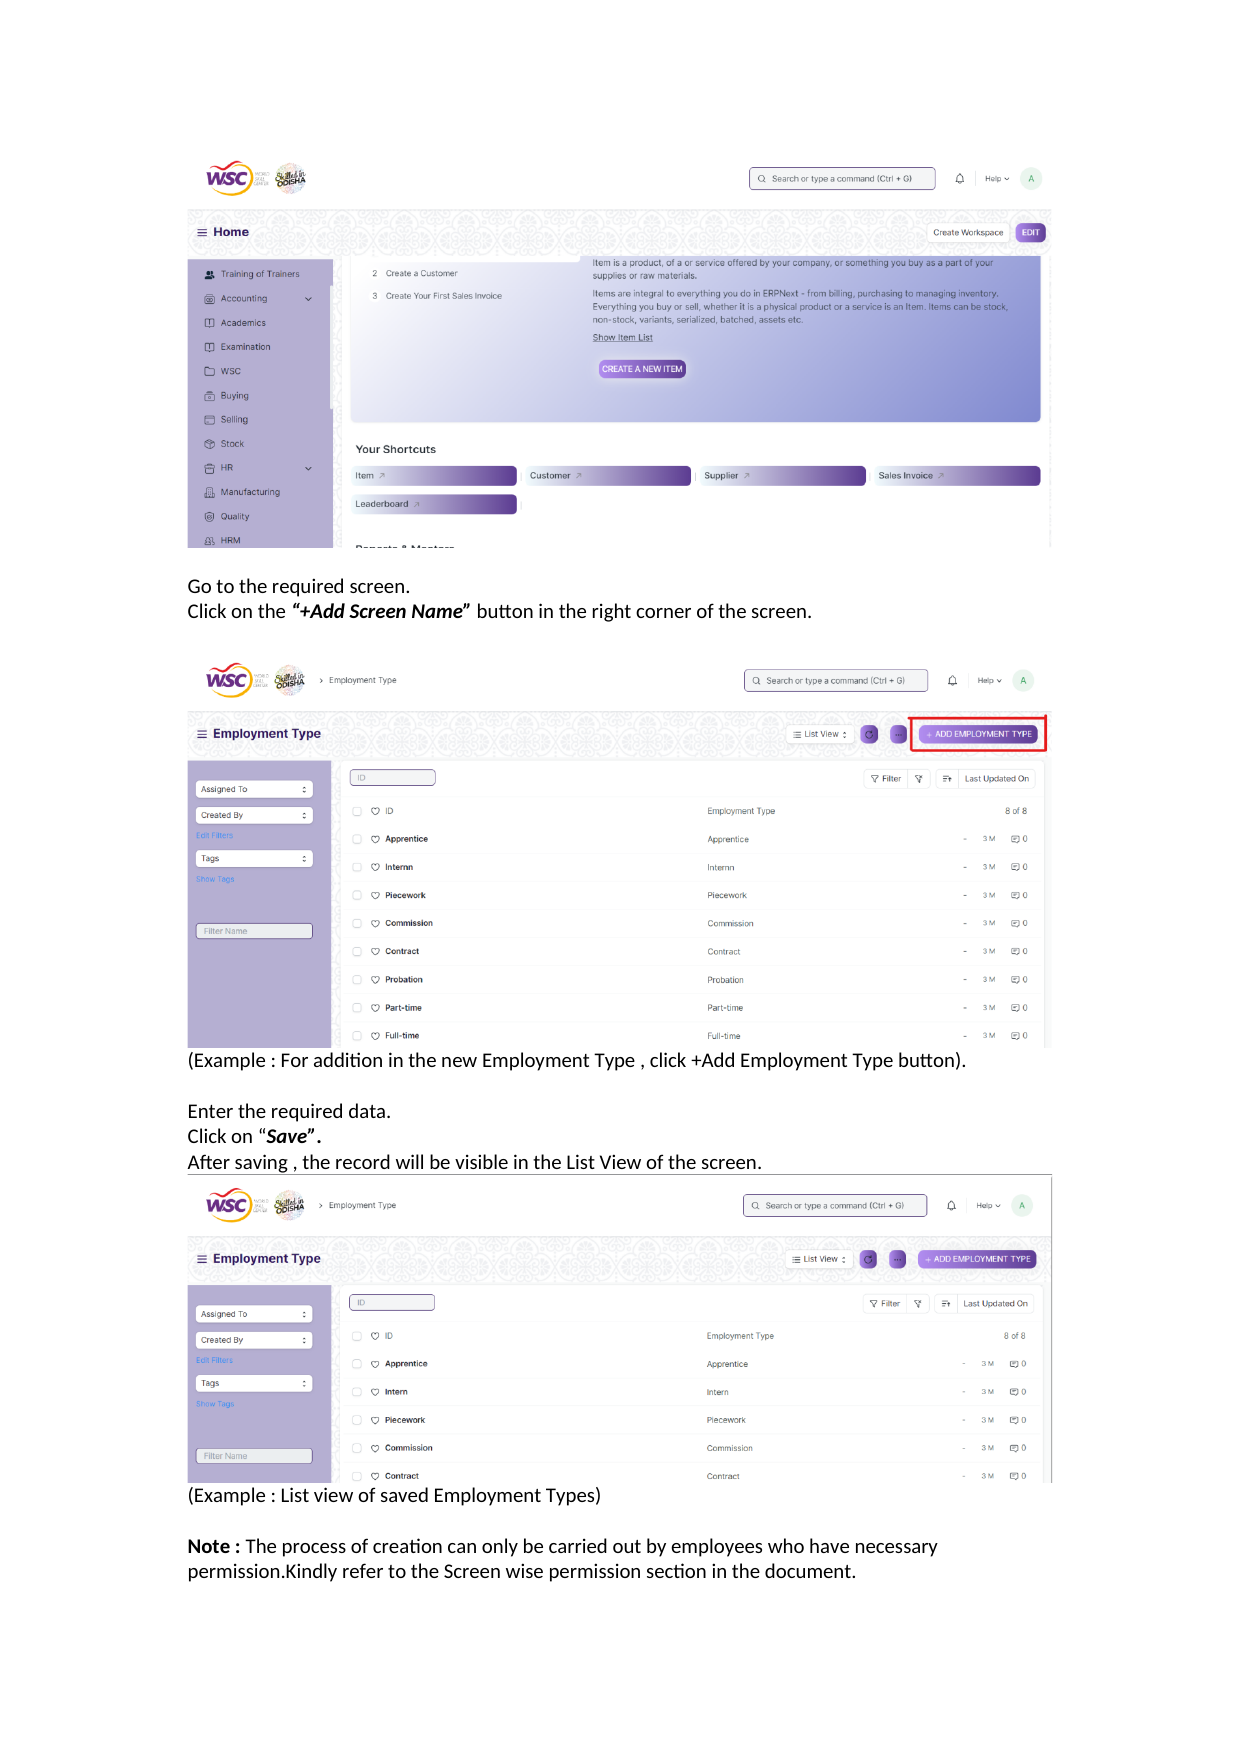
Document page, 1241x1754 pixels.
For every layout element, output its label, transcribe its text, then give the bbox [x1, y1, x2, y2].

picture [187, 654, 1052, 1048]
text Note : The process of creation can only be carried out by employees who have necessary permission.Kindly refer to the Screen wise permission section in the document. [187, 1533, 1053, 1584]
text After saving , the record will be visible in the List View of the screen. [187, 1149, 1053, 1174]
picture [187, 1174, 1053, 1483]
text Go to the required screen. [187, 573, 1053, 599]
picture [187, 150, 1052, 548]
text Click on “Save”. [187, 1124, 1053, 1149]
text (Example : For addition in the new Employment Type , click +Add Employment Type button). [187, 1047, 1053, 1073]
text Click on the “+Add Screen Name” button in the right corner of the screen. [187, 599, 1053, 624]
text Enter the required data. [187, 1098, 1053, 1124]
text (Example : List view of saved Employment Types) [187, 1483, 1053, 1508]
